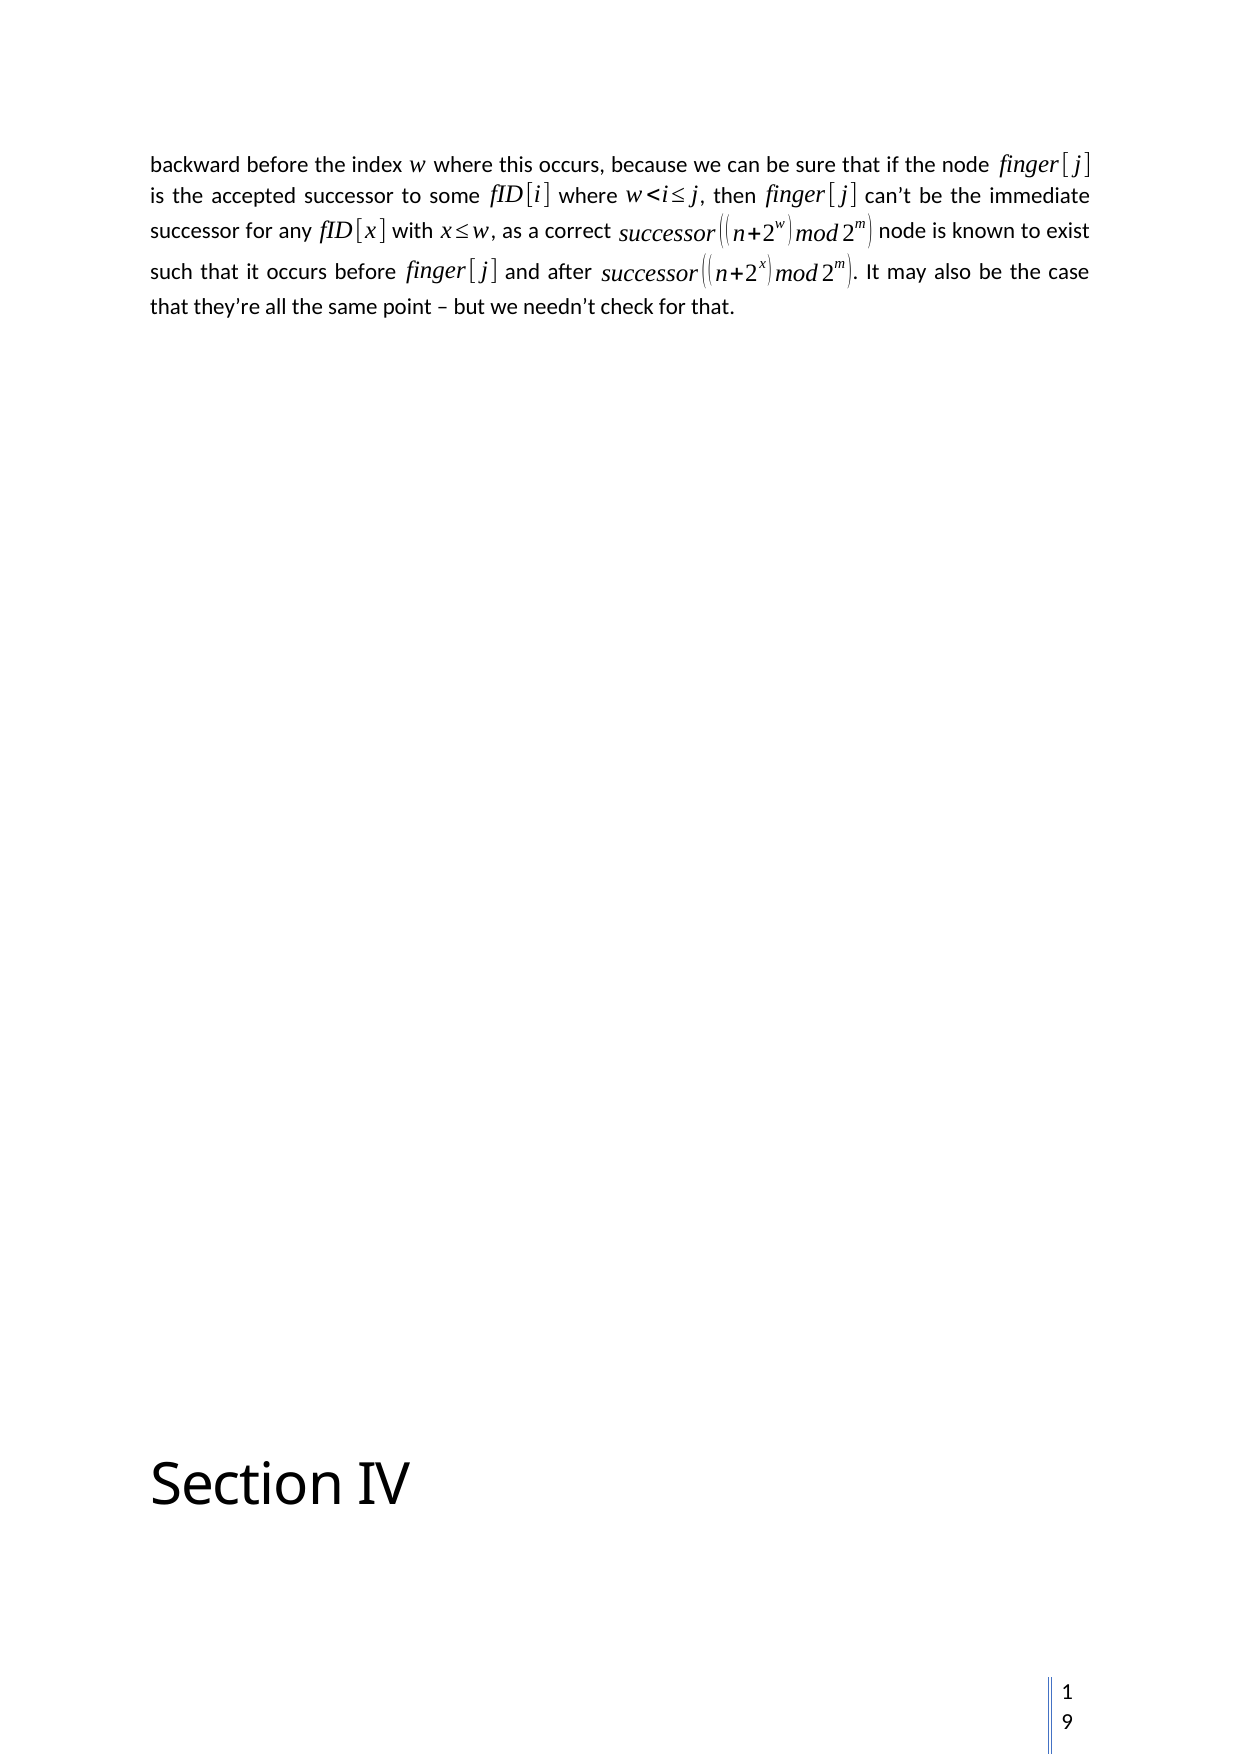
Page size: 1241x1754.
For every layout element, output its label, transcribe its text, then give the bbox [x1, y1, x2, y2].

title Section IV [150, 1442, 1090, 1522]
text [150, 150, 1090, 320]
